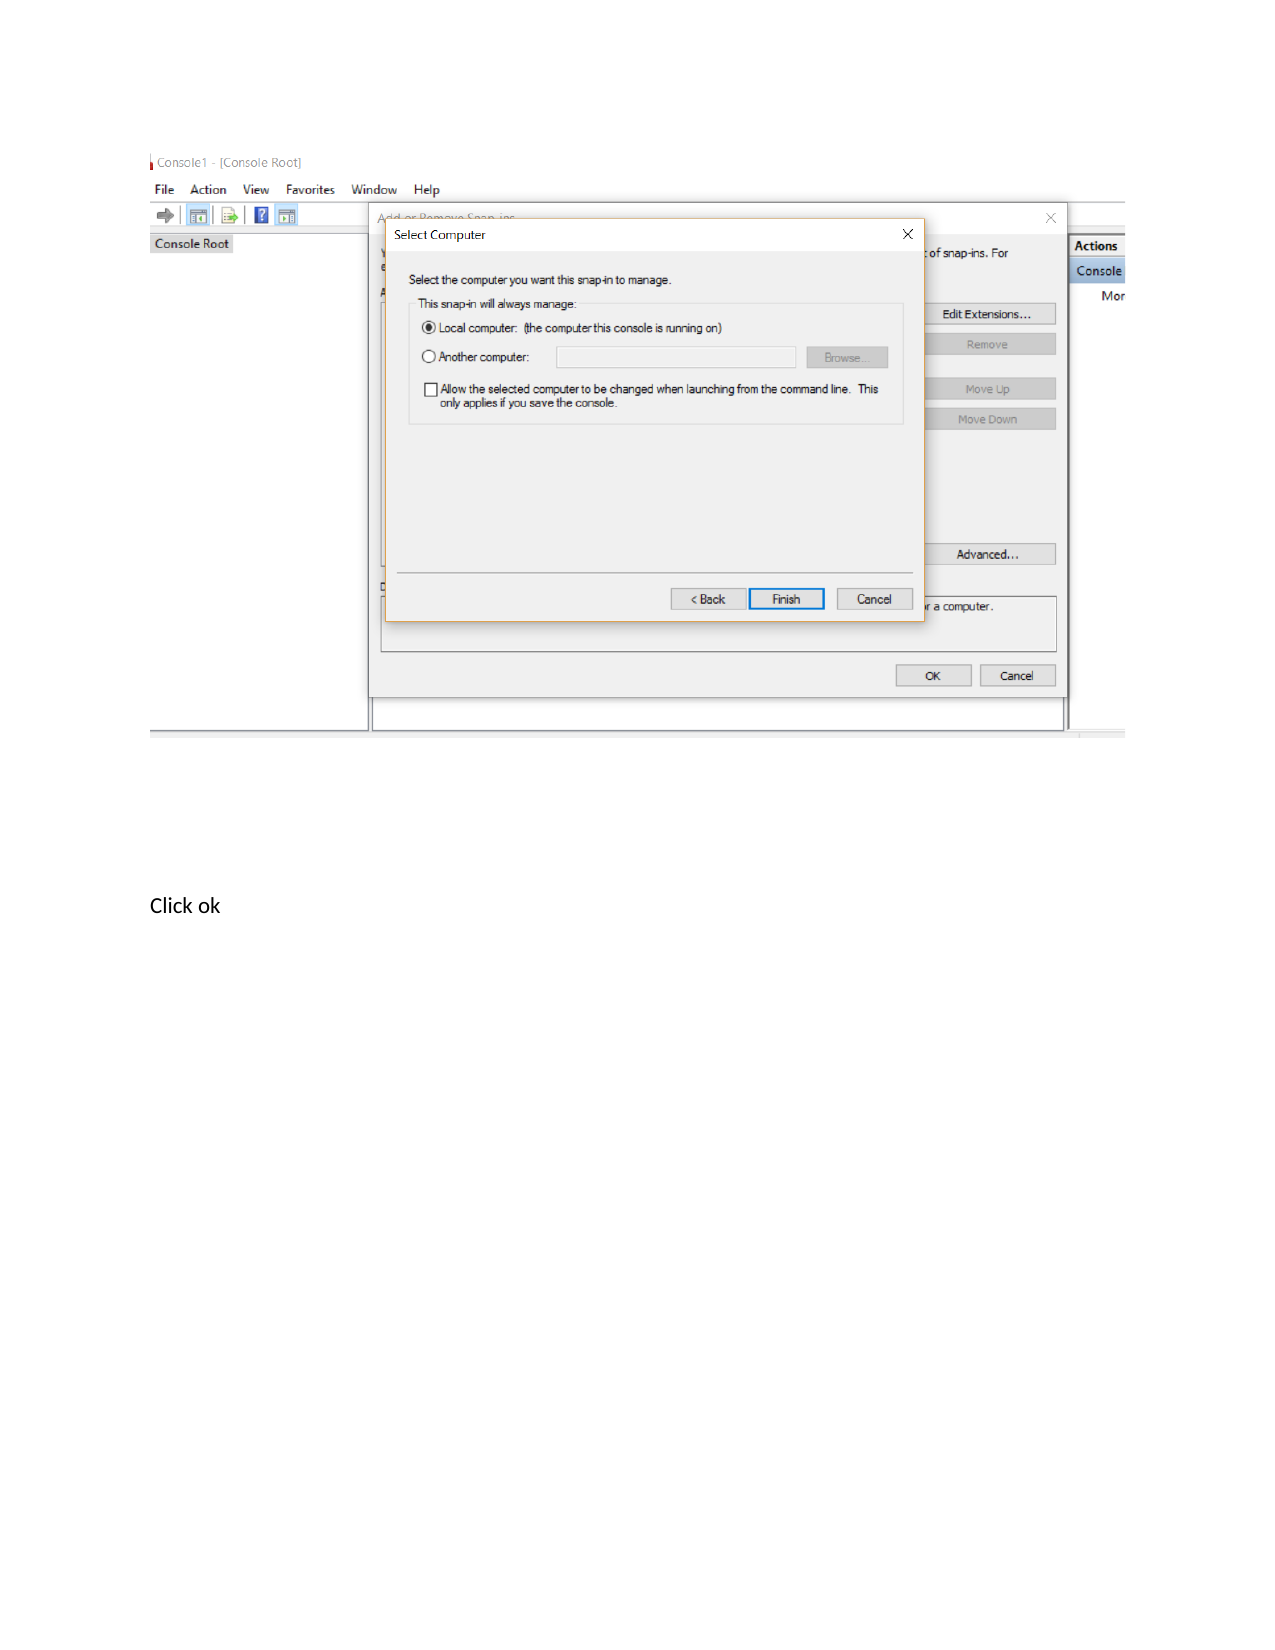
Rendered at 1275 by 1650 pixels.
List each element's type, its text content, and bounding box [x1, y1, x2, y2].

picture [150, 150, 1125, 738]
text Click ok [150, 891, 1125, 919]
